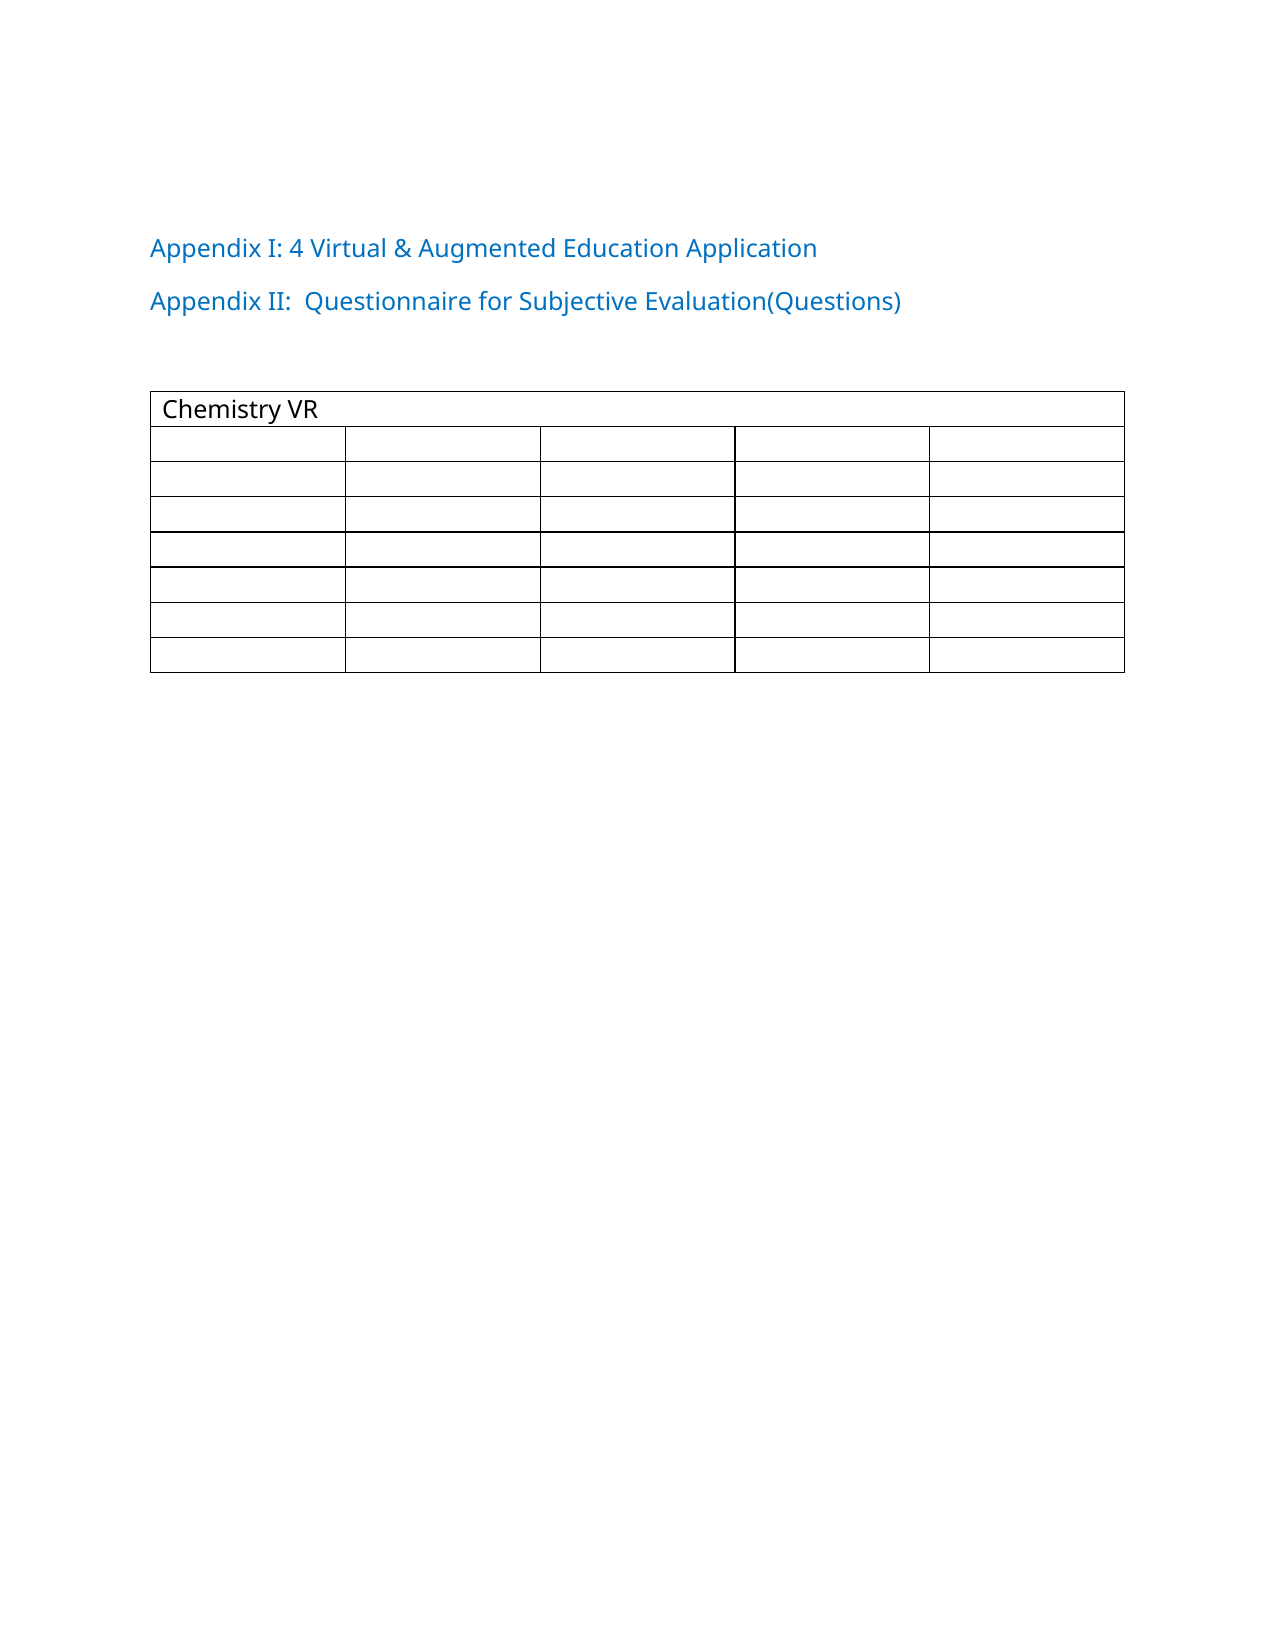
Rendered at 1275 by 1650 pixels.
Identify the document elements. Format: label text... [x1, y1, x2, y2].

table_header Chemistry VR [151, 392, 1124, 426]
table_cell [151, 638, 345, 672]
table_cell [736, 638, 929, 672]
table_cell [346, 427, 540, 461]
table_cell [346, 568, 540, 602]
table_cell [736, 568, 929, 602]
table_cell [541, 497, 734, 531]
table_cell [541, 533, 734, 566]
table_cell [151, 568, 345, 602]
table_cell [736, 462, 929, 496]
text Appendix I: 4 Virtual & Augmented Education Application [150, 231, 1125, 265]
table_cell [541, 462, 734, 496]
table_cell [930, 638, 1124, 672]
table_cell [151, 533, 345, 566]
table_cell [541, 427, 734, 461]
table_cell [930, 533, 1124, 566]
table_cell [930, 568, 1124, 602]
table_cell [930, 462, 1124, 496]
table_cell [736, 533, 929, 566]
table_cell [541, 568, 734, 602]
table_cell [930, 427, 1124, 461]
table_cell [541, 603, 734, 637]
table_cell [346, 533, 540, 566]
table_cell [346, 603, 540, 637]
table_cell [346, 462, 540, 496]
table_cell [736, 427, 929, 461]
table_cell [346, 638, 540, 672]
table_cell [151, 603, 345, 637]
table_cell [736, 603, 929, 637]
table_cell [930, 603, 1124, 637]
table_cell [541, 638, 734, 672]
table_cell [151, 462, 345, 496]
table_cell [736, 497, 929, 531]
table_cell [346, 497, 540, 531]
table_cell [930, 497, 1124, 531]
table_cell [151, 427, 345, 461]
table_cell [151, 497, 345, 531]
text Appendix II: Questionnaire for Subjective Evaluation(Questions) [150, 284, 1125, 318]
